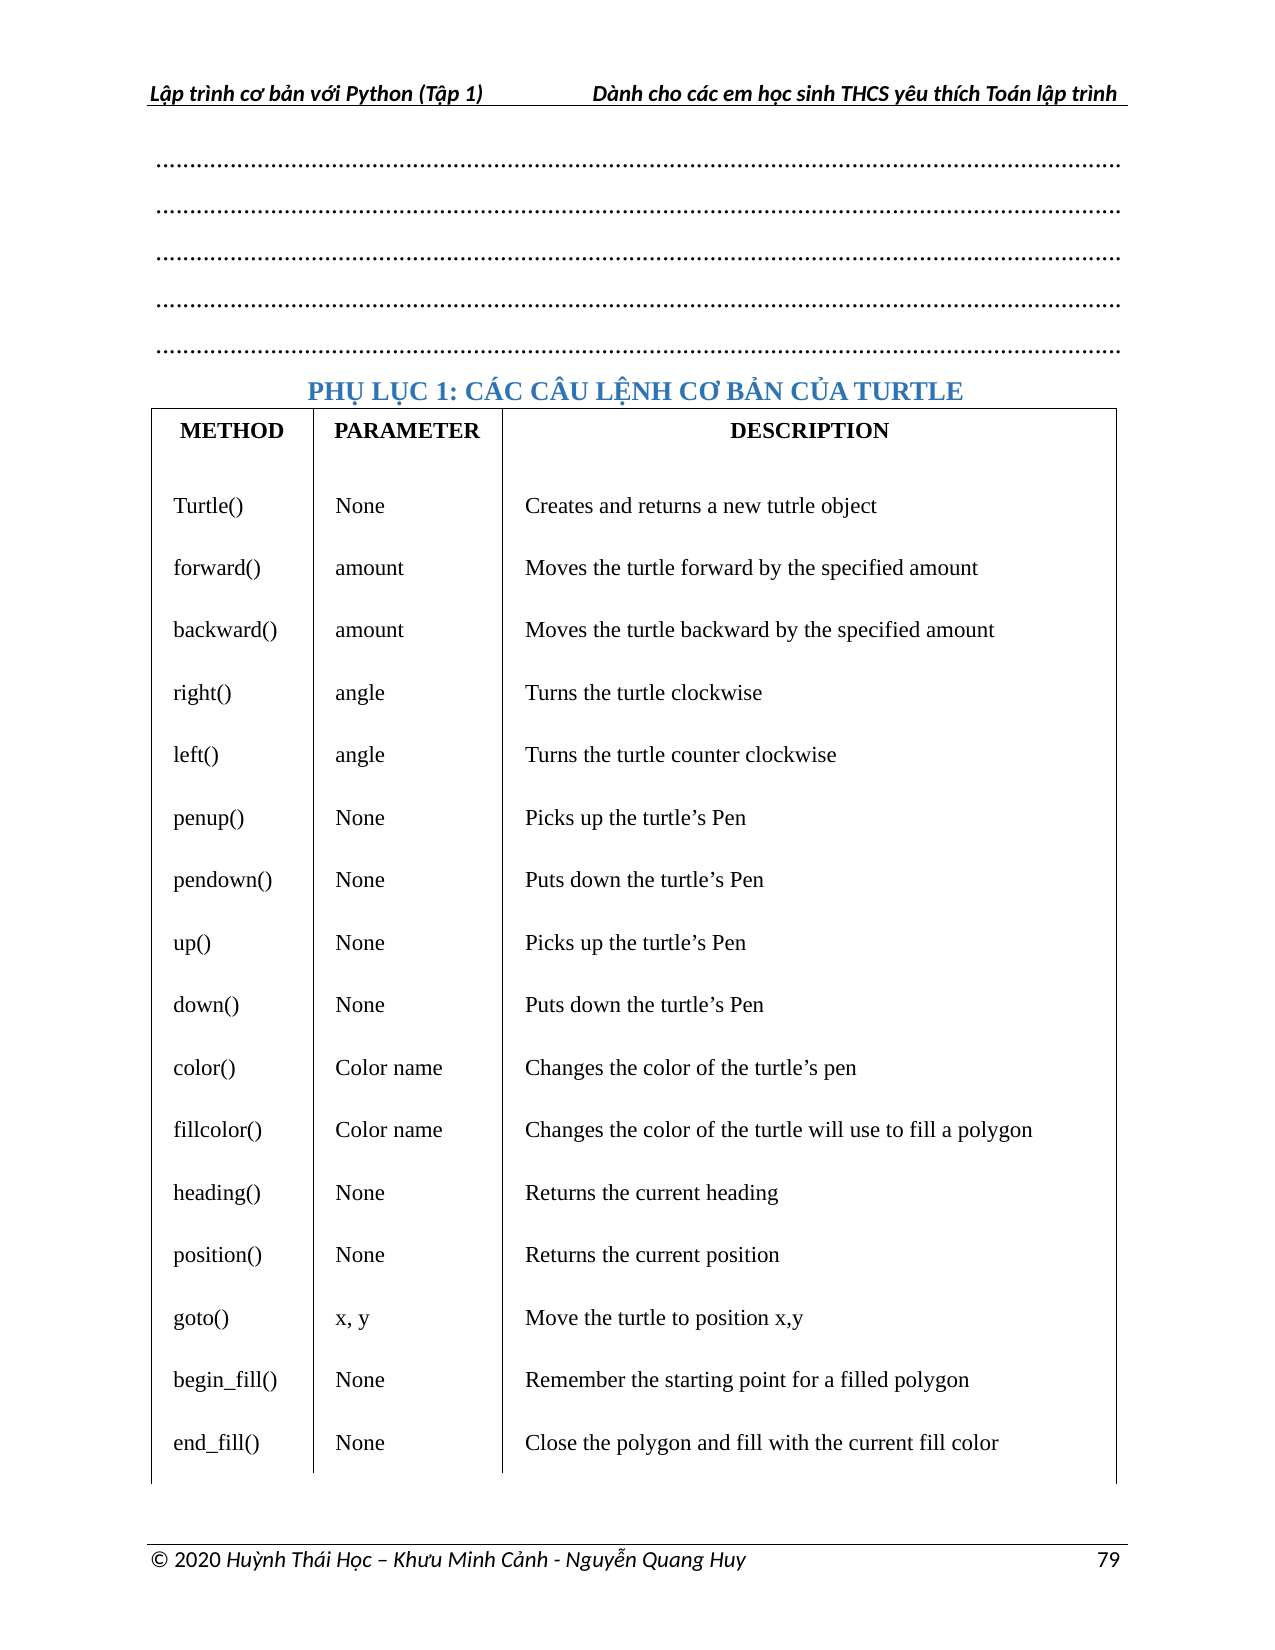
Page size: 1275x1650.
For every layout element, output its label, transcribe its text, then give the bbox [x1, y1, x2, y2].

table_header METHOD [152, 409, 313, 473]
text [148, 188, 1125, 220]
table_cell Remember the starting point for a filled polygon [503, 1359, 1116, 1410]
table_cell Close the polygon and fill with the current fill color [503, 1421, 1116, 1473]
table_cell pendown() [152, 859, 313, 911]
table_cell Turtle() [152, 485, 313, 536]
table_cell Changes the color of the turtle’s pen [503, 1047, 1116, 1098]
table_cell amount [314, 609, 502, 661]
table_cell None [314, 1234, 502, 1286]
table_cell Picks up the turtle’s Pen [503, 922, 1116, 973]
table_cell penup() [152, 797, 313, 848]
table_cell None [314, 859, 502, 911]
table_cell color() [152, 1047, 313, 1098]
table_cell end_fill() [152, 1421, 313, 1473]
table_cell Returns the current heading [503, 1172, 1116, 1223]
table_cell forward() [152, 547, 313, 598]
table_cell angle [314, 672, 502, 723]
table_cell x, y [314, 1297, 502, 1348]
subtitle PHỤ LỤC 1: CÁC CÂU LỆNH CƠ BẢN CỦA TURTLE [307, 375, 1125, 406]
text ............................................................................................................................................... [148, 235, 1125, 266]
text ............................................................................................................................................... [148, 328, 1125, 359]
table_cell None [314, 485, 502, 536]
table_cell Turns the turtle counter clockwise [503, 734, 1116, 786]
table_cell begin_fill() [152, 1359, 313, 1410]
table_cell Moves the turtle forward by the specified amount [503, 547, 1116, 598]
table_cell up() [152, 922, 313, 973]
table_cell Creates and returns a new tutrle object [503, 485, 1116, 536]
table_cell Changes the color of the turtle will use to fill a polygon [503, 1109, 1116, 1161]
table_cell angle [314, 734, 502, 786]
table_cell Picks up the turtle’s Pen [503, 797, 1116, 848]
table_header DESCRIPTION [503, 409, 1116, 473]
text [148, 142, 1125, 173]
table_cell None [314, 922, 502, 973]
table_cell Puts down the turtle’s Pen [503, 859, 1116, 911]
table_cell Color name [314, 1047, 502, 1098]
table_cell Color name [314, 1109, 502, 1161]
table_cell None [314, 797, 502, 848]
text ............................................................................................................................................... [148, 282, 1125, 313]
table_cell heading() [152, 1172, 313, 1223]
table_cell None [314, 984, 502, 1036]
table_cell Move the turtle to position x,y [503, 1297, 1116, 1348]
table_cell amount [314, 547, 502, 598]
table_cell right() [152, 672, 313, 723]
table_cell None [314, 1172, 502, 1223]
table_cell fillcolor() [152, 1109, 313, 1161]
table_cell down() [152, 984, 313, 1036]
table_cell left() [152, 734, 313, 786]
table_cell Returns the current position [503, 1234, 1116, 1286]
table_cell goto() [152, 1297, 313, 1348]
table_cell None [314, 1421, 502, 1473]
table_cell Moves the turtle backward by the specified amount [503, 609, 1116, 661]
table_cell position() [152, 1234, 313, 1286]
table_cell Turns the turtle clockwise [503, 672, 1116, 723]
table_cell None [314, 1359, 502, 1410]
table_cell Puts down the turtle’s Pen [503, 984, 1116, 1036]
table_cell backward() [152, 609, 313, 661]
table_header PARAMETER [314, 409, 502, 473]
